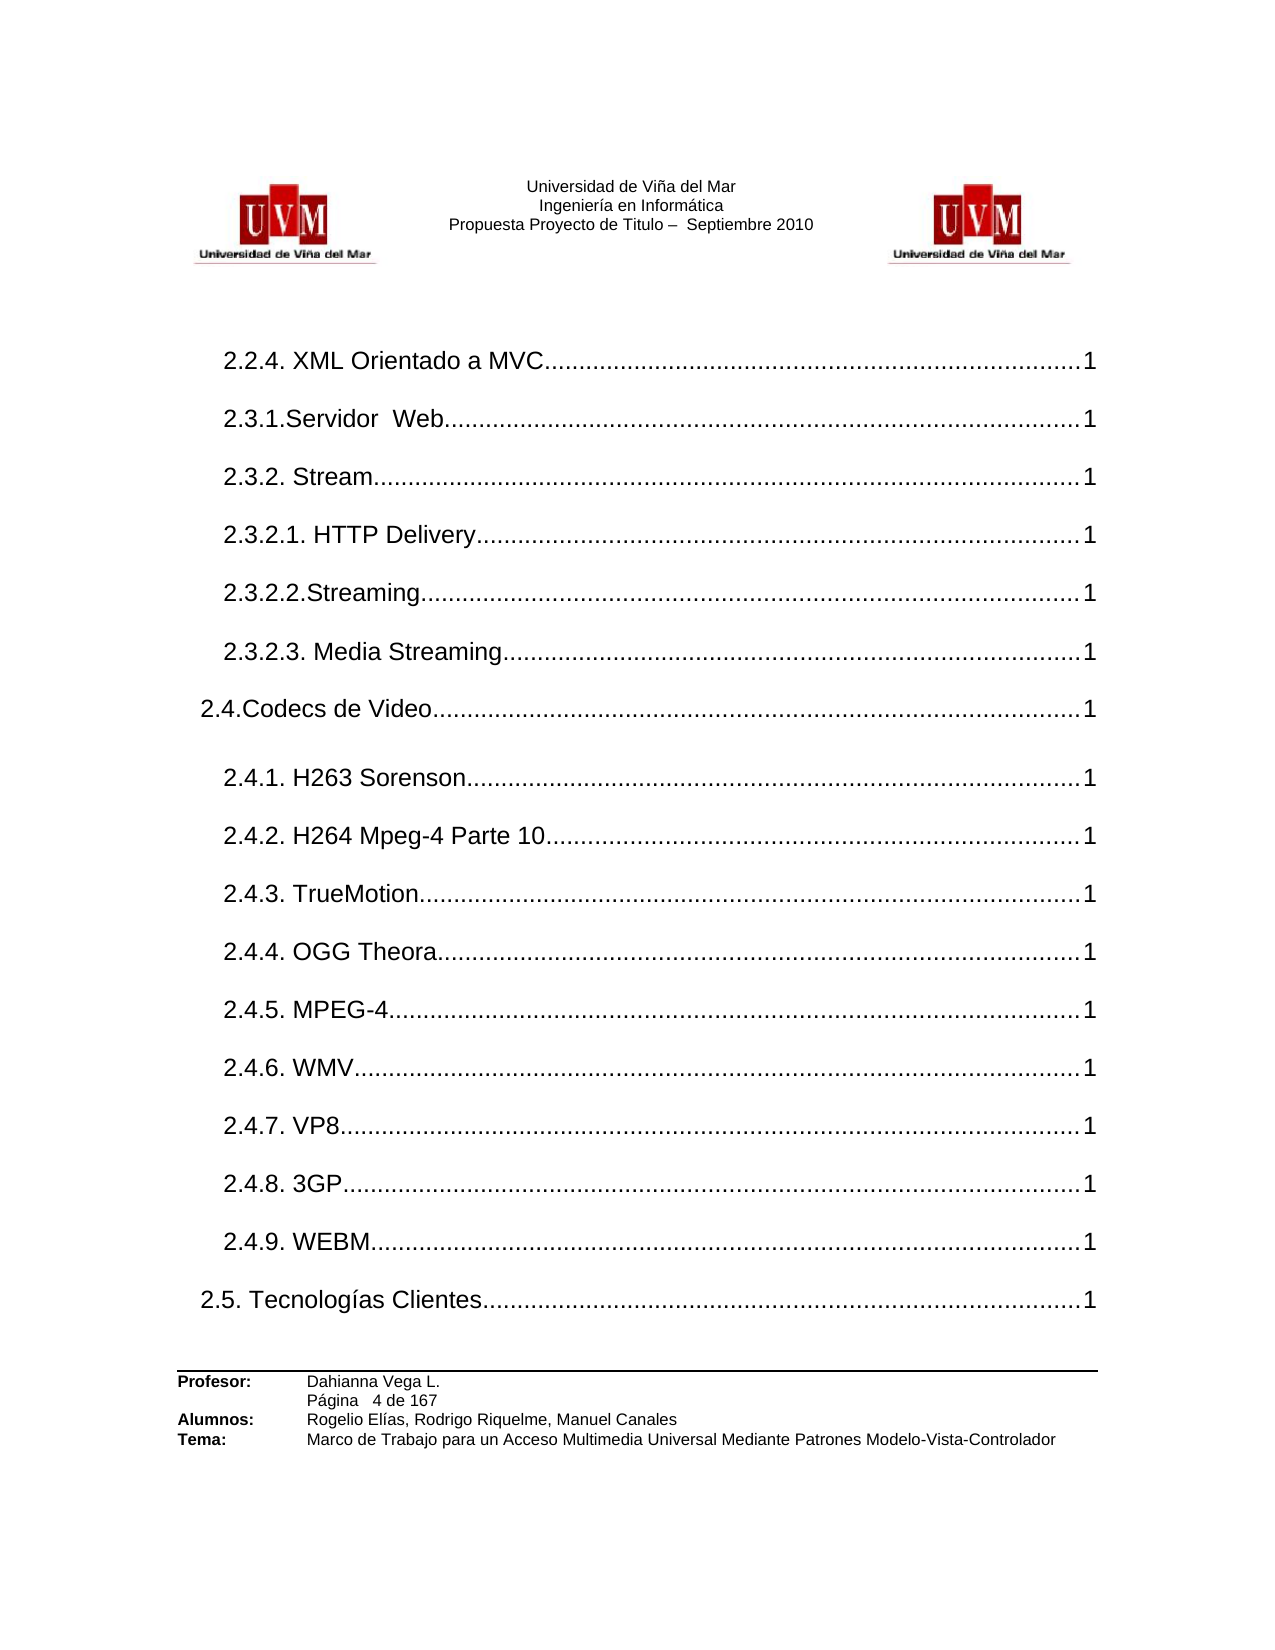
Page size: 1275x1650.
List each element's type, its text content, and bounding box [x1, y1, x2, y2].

text 2.4.3. TrueMotion 1 [223, 879, 1098, 907]
text 2.4.7. VP8 1 [223, 1111, 1098, 1139]
text 2.3.2. Stream 1 [223, 462, 1098, 491]
text 2.4.2. H264 Mpeg-4 Parte 10 1 [223, 821, 1098, 849]
text 2.5. Tecnologías Clientes 1 [200, 1285, 1098, 1313]
picture [871, 176, 1084, 267]
text 2.4.4. OGG Theora 1 [223, 937, 1098, 965]
text 2.4.6. WMV 1 [223, 1053, 1098, 1081]
text 2.3.1.Servidor Web 1 [223, 404, 1098, 433]
text 2.4.8. 3GP 1 [223, 1169, 1098, 1197]
text 2.2.4. XML Orientado a MVC 1 [223, 346, 1098, 375]
text 2.3.2.1. HTTP Delivery 1 [223, 520, 1098, 549]
text 2.4.1. H263 Sorenson 1 [223, 763, 1098, 791]
text 2.4.9. WEBM 1 [223, 1227, 1098, 1256]
picture [177, 176, 390, 267]
text 2.3.2.2.Streaming 1 [223, 578, 1098, 607]
text 2.4.5. MPEG-4 1 [223, 995, 1098, 1023]
text 2.4.Codecs de Video 1 [200, 694, 1098, 723]
text 2.3.2.3. Media Streaming 1 [223, 636, 1098, 665]
